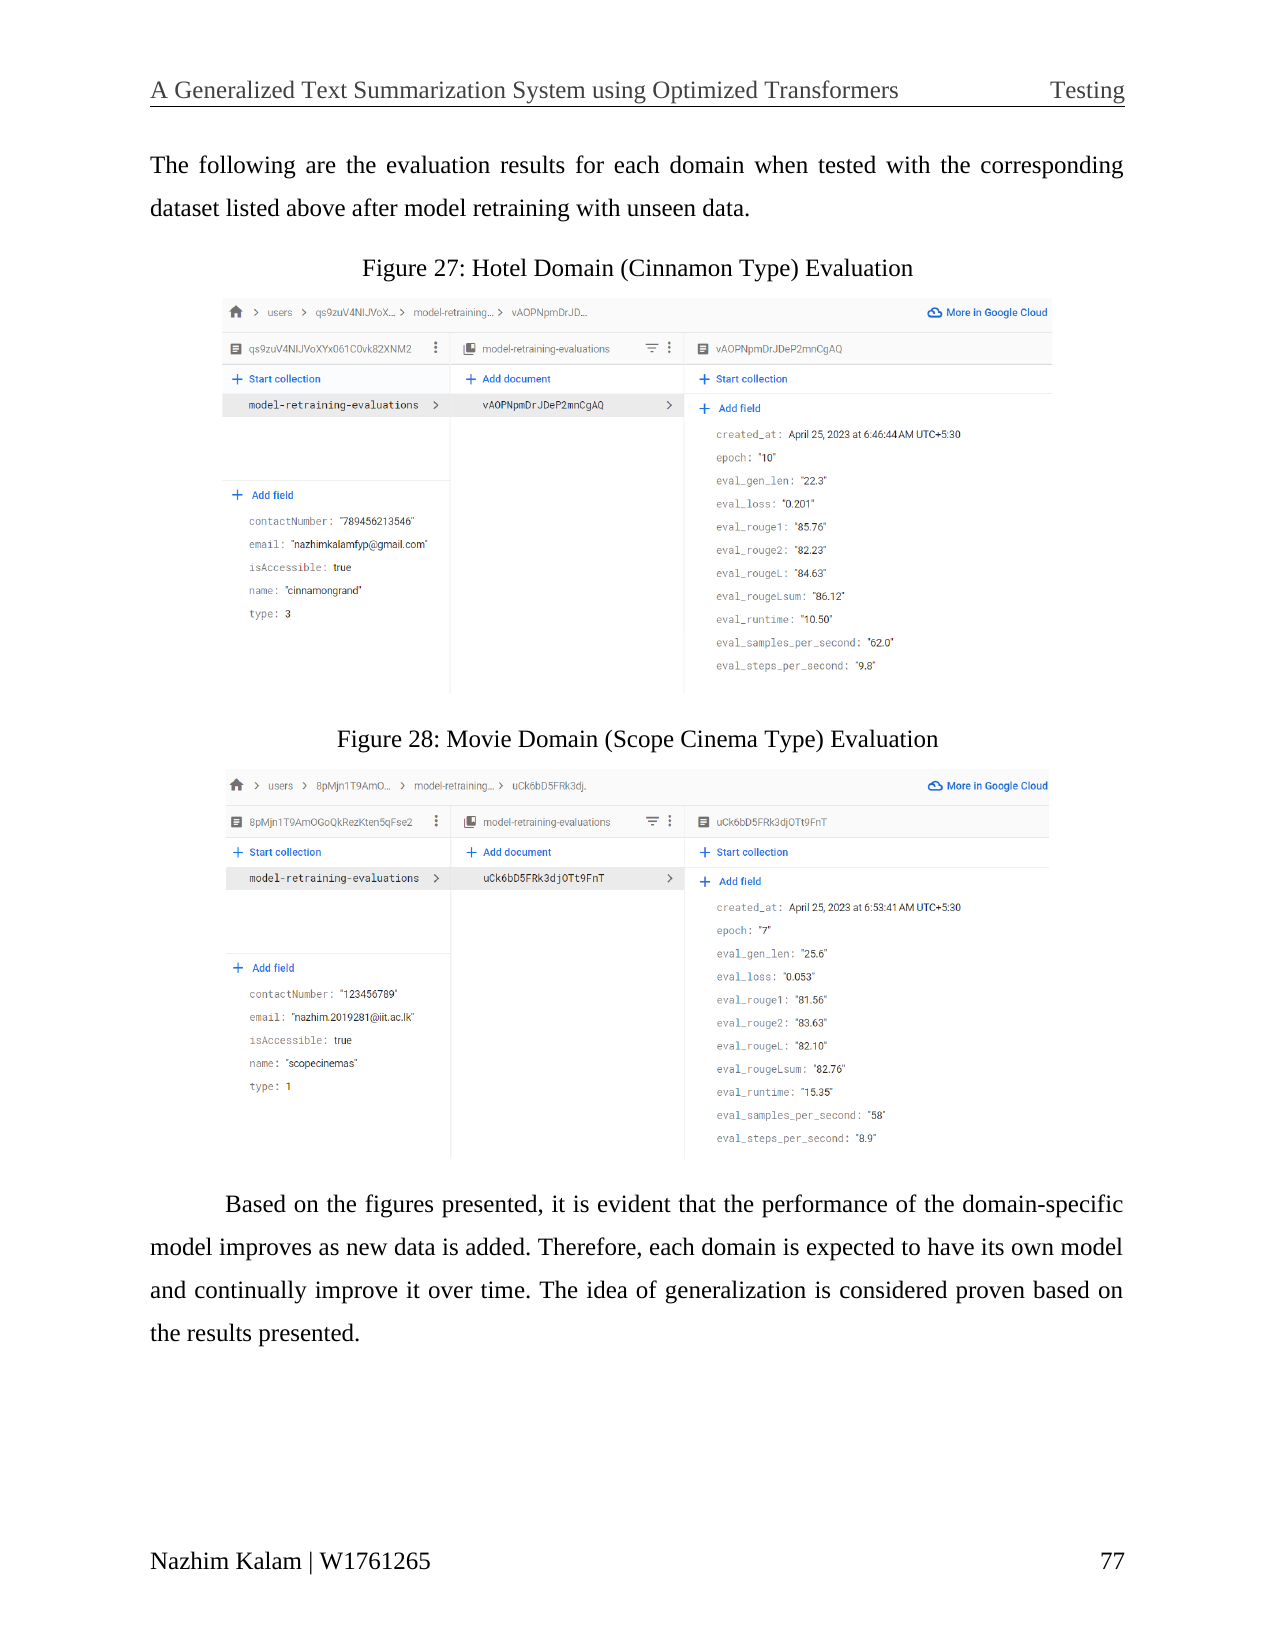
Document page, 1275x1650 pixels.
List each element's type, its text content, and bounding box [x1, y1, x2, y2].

picture [222, 298, 1053, 694]
text The following are the evaluation results for each domain when tested with the corresponding dataset listed above after model retraining with unseen data. [150, 150, 1125, 222]
text Figure 28: Movie Domain (Scope Cinema Type) Evaluation [150, 724, 1125, 752]
text Figure 27: Hotel Domain (Cinnamon Type) Evaluation [150, 253, 1125, 282]
picture [226, 769, 1049, 1159]
text Based on the figures presented, it is evident that the performance of the domain-specific model improves as new data is added. Therefore, each domain is expected to have its own model and continually improve it over time. The idea of generalization is considered proven based on the results presented. [150, 1189, 1125, 1347]
